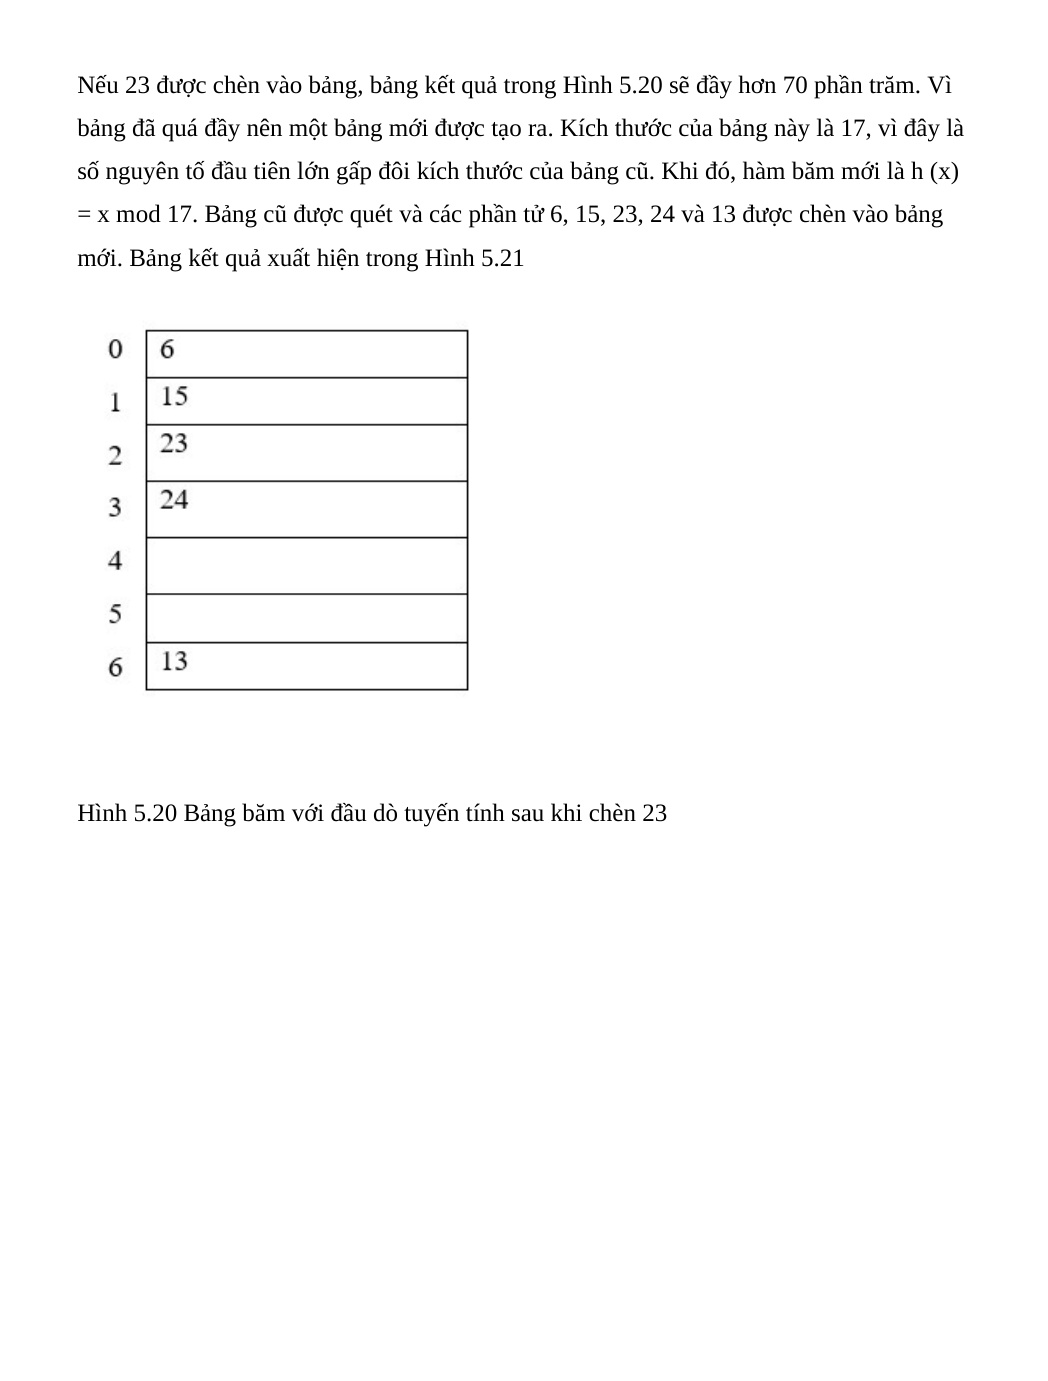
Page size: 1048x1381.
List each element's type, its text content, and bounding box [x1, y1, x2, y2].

text Nếu 23 được chèn vào bảng, bảng kết quả trong Hình 5.20 sẽ đầy hơn 70 phần trăm. Vì bảng đã quá đầy nên một bảng mới được tạo ra. Kích thước của bảng này là 17, vì đây là số nguyên tố đầu tiên lớn gấp đôi kích thước của bảng cũ. Khi đó, hàm băm mới là h (x) = x mod 17. Bảng cũ được quét và các phần tử 6, 15, 23, 24 và 13 được chèn vào bảng mới. Bảng kết quả xuất hiện trong Hình 5.21 [77, 70, 965, 271]
text Hình 5.20 Bảng băm với đầu dò tuyến tính sau khi chèn 23 [77, 798, 965, 826]
picture [77, 302, 499, 708]
